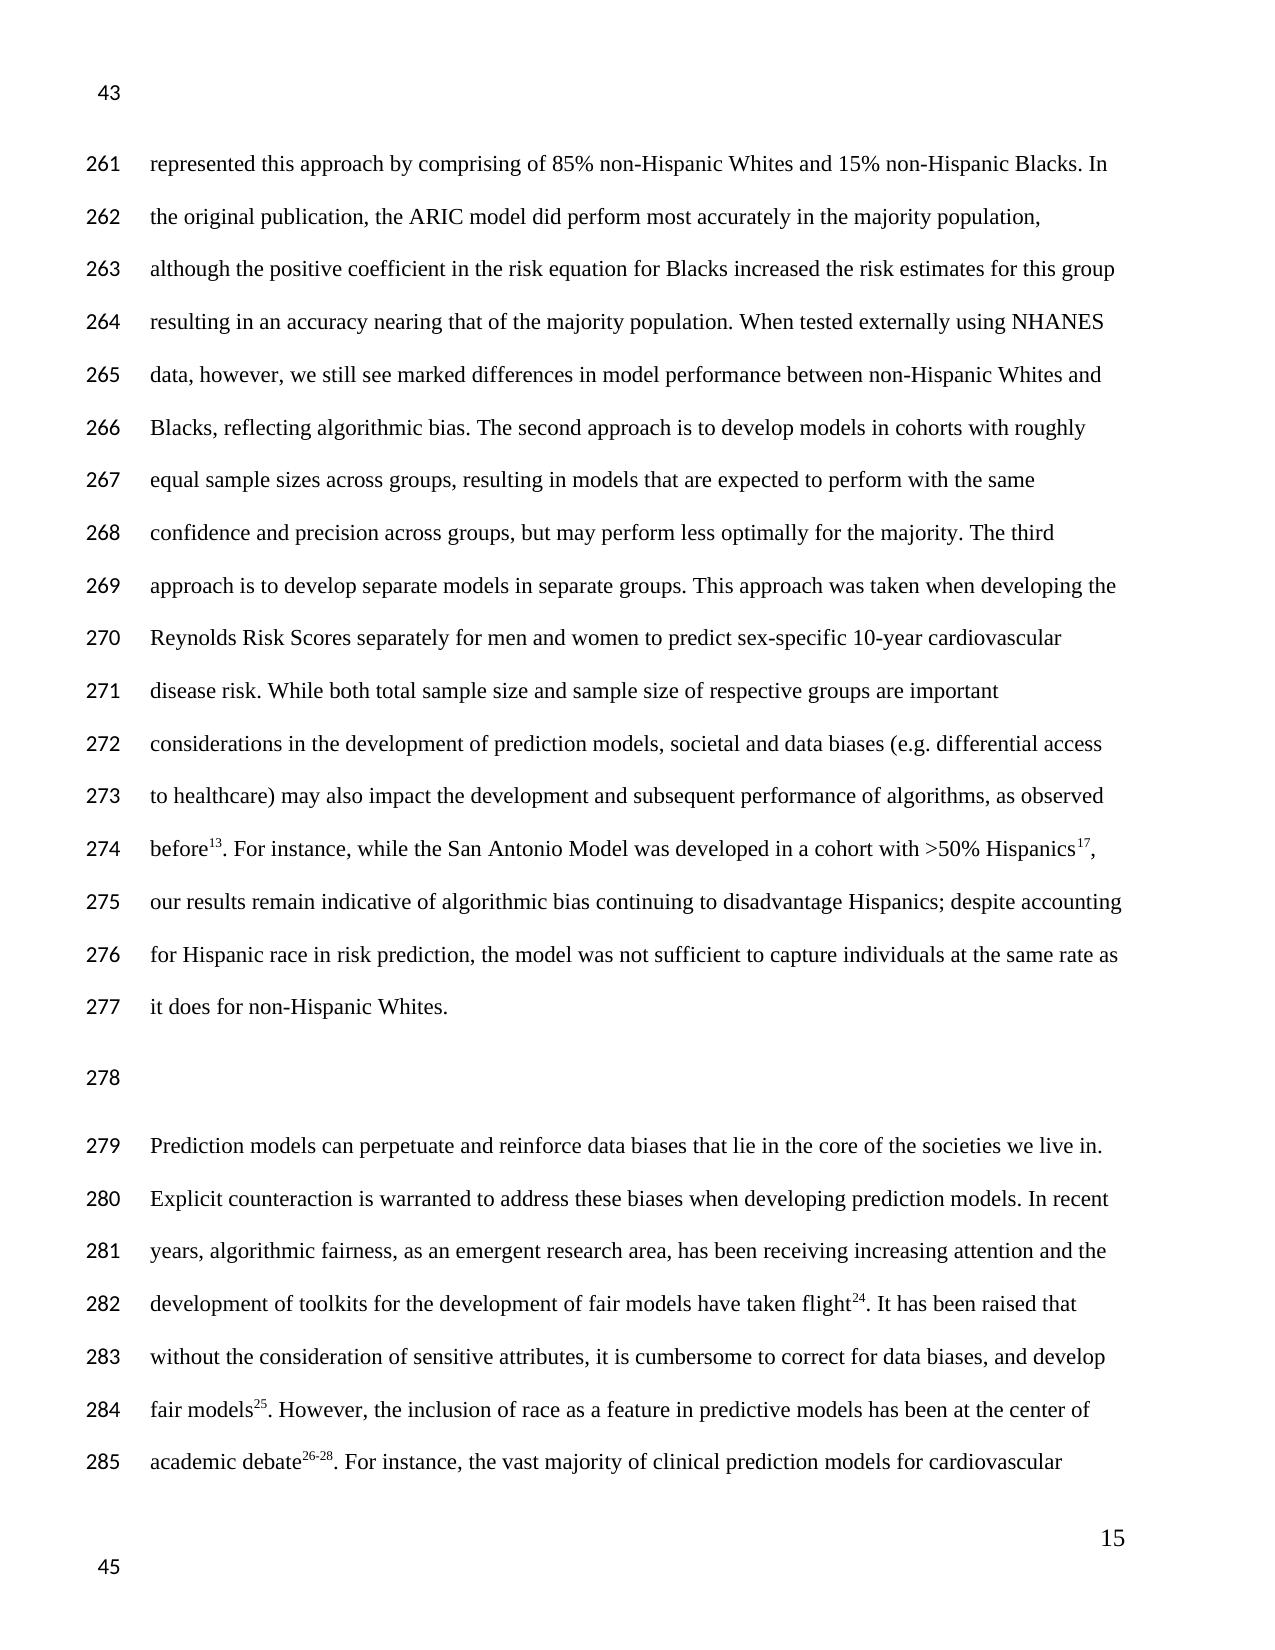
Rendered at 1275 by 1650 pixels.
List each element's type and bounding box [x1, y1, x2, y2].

text [150, 150, 1125, 1020]
text [150, 1132, 1125, 1475]
